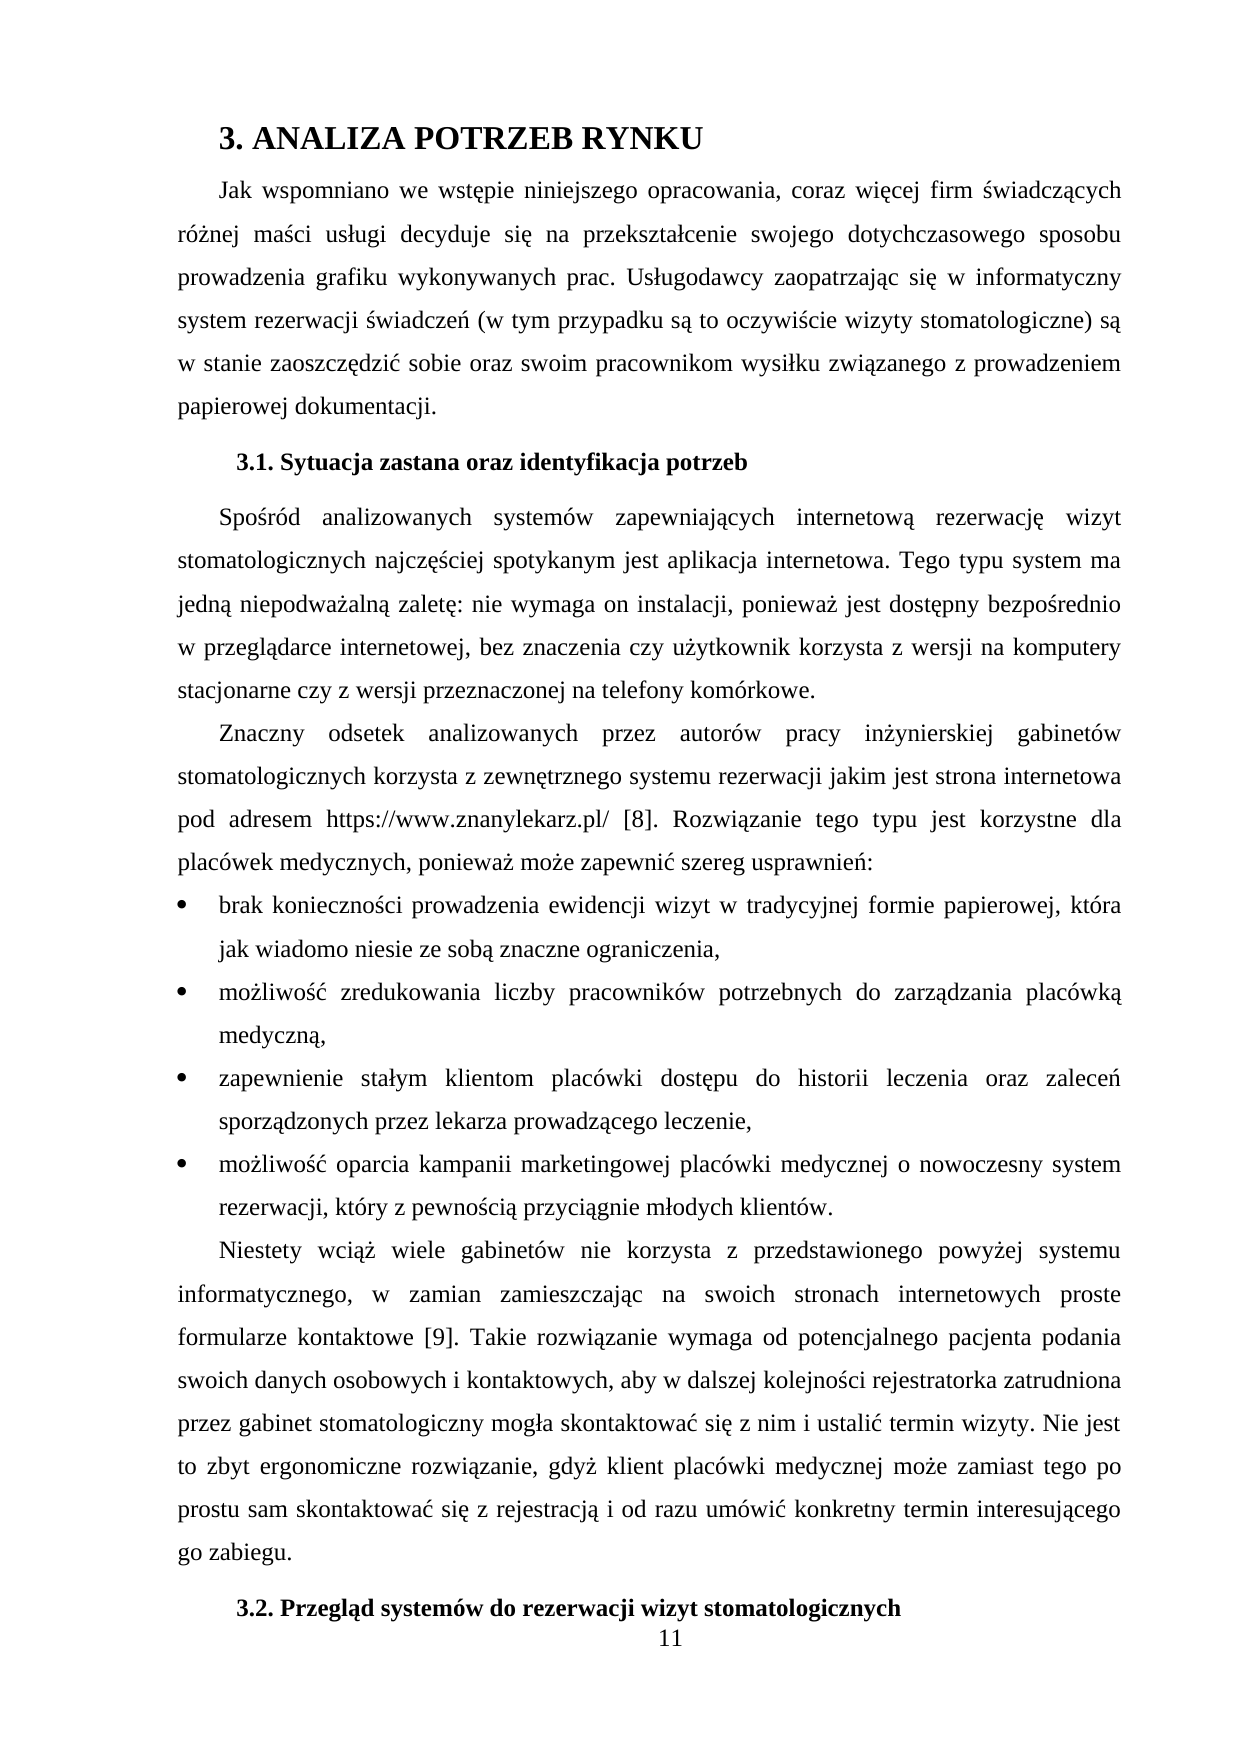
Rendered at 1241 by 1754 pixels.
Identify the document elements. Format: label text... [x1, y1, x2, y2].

list możliwość oparcia kampanii marketingowej placówki medycznej o nowoczesny system rezerwacji, który z pewnością przyciągnie młodych klientów. [177, 1149, 1122, 1221]
subtitle Przegląd systemów do rezerwacji wizyt stomatologicznych [177, 1593, 1122, 1622]
subtitle Sytuacja zastana oraz identyfikacja potrzeb [177, 447, 1122, 476]
text Niestety wciąż wiele gabinetów nie korzysta z przedstawionego powyżej systemu informatycznego, w zamian zamieszczając na swoich stronach internetowych proste formularze kontaktowe [9]. Takie rozwiązanie wymaga od potencjalnego pacjenta podania swoich danych osobowych i kontaktowych, aby w dalszej kolejności rejestratorka zatrudniona przez gabinet stomatologiczny mogła skontaktować się z nim i ustalić termin wizyty. Nie jest to zbyt ergonomiczne rozwiązanie, gdyż klient placówki medycznej może zamiast tego po prostu sam skontaktować się z rejestracją i od razu umówić konkretny termin interesującego go zabiegu. [177, 1236, 1122, 1566]
list możliwość zredukowania liczby pracowników potrzebnych do zarządzania placówką medyczną, [177, 977, 1122, 1049]
text Jak wspomniano we wstępie niniejszego opracowania, coraz więcej firm świadczących różnej maści usługi decyduje się na przekształcenie swojego dotychczasowego sposobu prowadzenia grafiku wykonywanych prac. Usługodawcy zaopatrzając się w informatyczny system rezerwacji świadczeń (w tym przypadku są to oczywiście wizyty stomatologiczne) są w stanie zaoszczędzić sobie oraz swoim pracownikom wysiłku związanego z prowadzeniem papierowej dokumentacji. [177, 176, 1122, 420]
list brak konieczności prowadzenia ewidencji wizyt w tradycyjnej formie papierowej, która jak wiadomo niesie ze sobą znaczne ograniczenia, [177, 891, 1122, 962]
text Znaczny odsetek analizowanych przez autorów pracy inżynierskiej gabinetów stomatologicznych korzysta z zewnętrznego systemu rezerwacji jakim jest strona internetowa pod adresem https://www.znanylekarz.pl/ [8]. Rozwiązanie tego typu jest korzystne dla placówek medycznych, ponieważ może zapewnić szereg usprawnień: [177, 718, 1122, 876]
list zapewnienie stałym klientom placówki dostępu do historii leczenia oraz zaleceń sporządzonych przez lekarza prowadzącego leczenie, [177, 1063, 1122, 1135]
text Spośród analizowanych systemów zapewniających internetową rezerwację wizyt stomatologicznych najczęściej spotykanym jest aplikacja internetowa. Tego typu system ma jedną niepodważalną zaletę: nie wymaga on instalacji, ponieważ jest dostępny bezpośrednio w przeglądarce internetowej, bez znaczenia czy użytkownik korzysta z wersji na komputery stacjonarne czy z wersji przeznaczonej na telefony komórkowe. [177, 502, 1122, 704]
subtitle Analiza potrzeb rynku [218, 118, 1122, 156]
